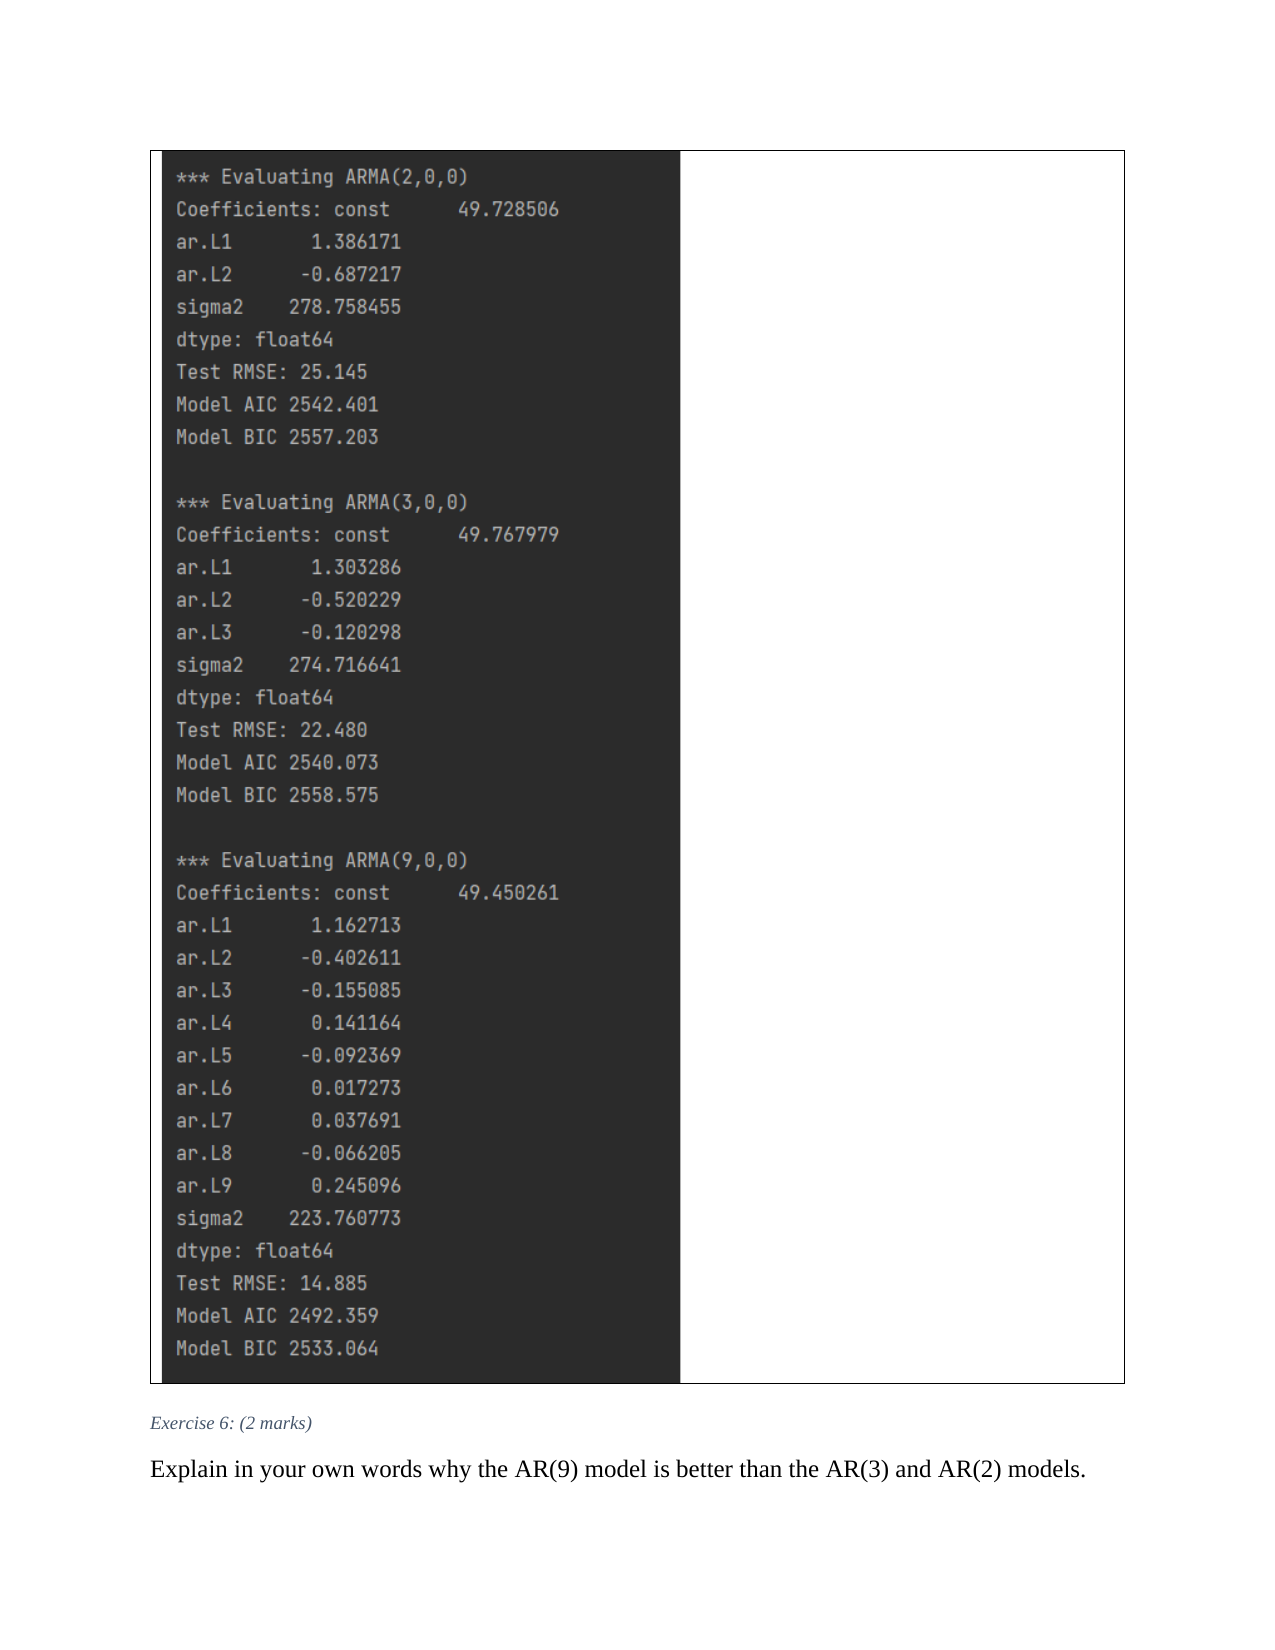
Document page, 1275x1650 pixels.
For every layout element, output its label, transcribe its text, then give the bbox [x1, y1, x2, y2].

text Explain in your own words why the AR(9) model is better than the AR(3) and AR(2) models. [150, 1454, 1125, 1483]
table_header [151, 151, 161, 1382]
table_header [681, 151, 1124, 1382]
picture [161, 151, 681, 1383]
